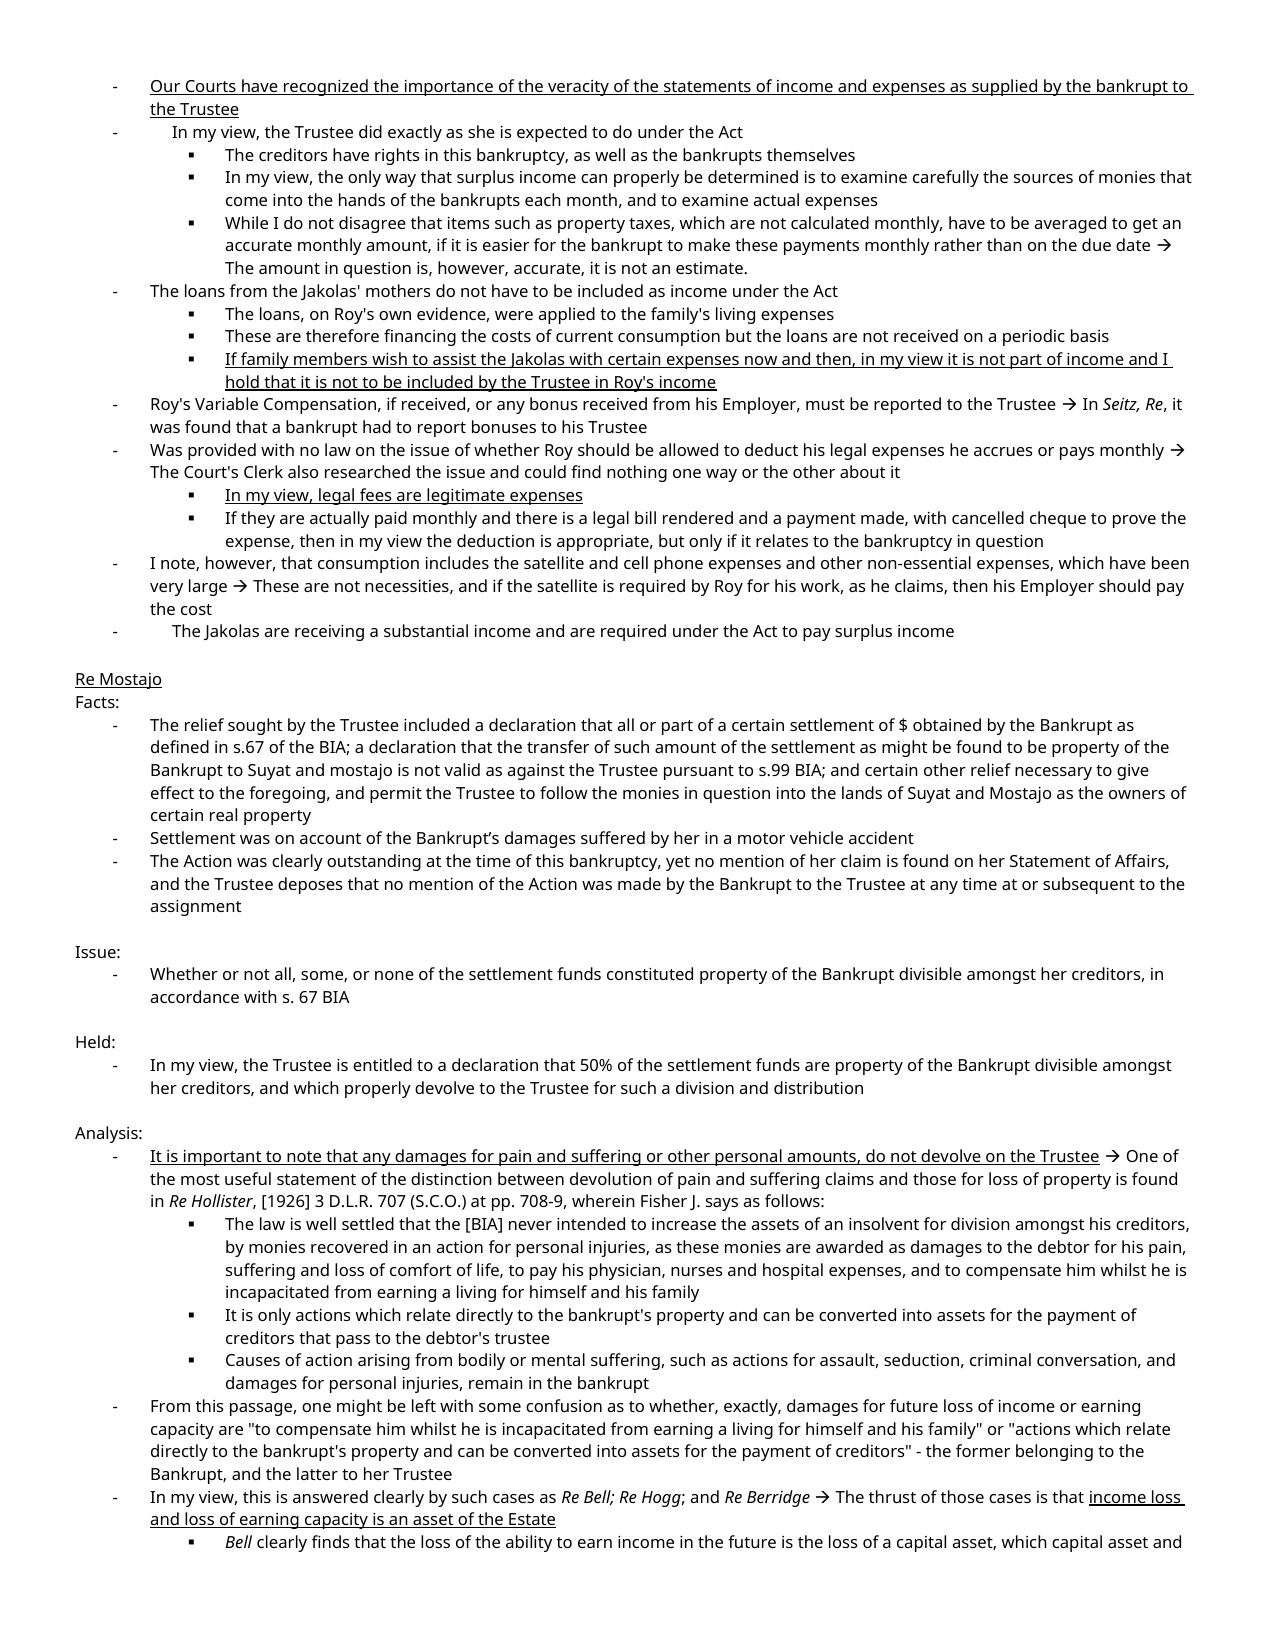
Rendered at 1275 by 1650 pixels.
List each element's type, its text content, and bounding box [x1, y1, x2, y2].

list In my view, the Trustee is entitled to a declaration that 50% of the settlement funds are property of the Bankrupt divisible amongst her creditors, and which properly devolve to the Trustee for such a division and distribution [112, 1054, 1197, 1099]
list Roy's Variable Compensation, if received, or any bonus received from his Employer, must be reported to the Trustee In Seitz, Re, it was found that a bankrupt had to report bonuses to his Trustee [112, 393, 1200, 438]
list Settlement was on account of the Bankrupt’s damages suffered by her in a motor vehicle accident [112, 827, 1197, 849]
list Our Courts have recognized the importance of the veracity of the statements of income and expenses as supplied by the bankrupt to the Trustee [112, 75, 1200, 120]
text Analysis: [75, 1122, 1197, 1144]
list The relief sought by the Trustee included a declaration that all or part of a certain settlement of $ obtained by the Bankrupt as defined in s.67 of the BIA; a declaration that the transfer of such amount of the settlement as might be found to be property of the Bankrupt to Suyat and mostajo is not valid as against the Trustee pursuant to s.99 BIA; and certain other relief necessary to give effect to the foregoing, and permit the Trustee to follow the monies in question into the lands of Suyat and Mostajo as the owners of certain real property [112, 713, 1197, 827]
list From this passage, one might be left with some confusion as to whether, exactly, damages for future loss of income or earning capacity are "to compensate him whilst he is incapacitated from earning a living for himself and his family" or "actions which relate directly to the bankrupt's property and can be converted into assets for the payment of creditors" - the former belonging to the Bankrupt, and the latter to her Trustee [112, 1394, 1197, 1485]
list The law is well settled that the [BIA] never intended to increase the assets of an insolvent for division amongst his creditors, by monies recovered in an action for personal injuries, as these monies are awarded as damages to the debtor for his pain, suffering and loss of comfort of life, to pay his physician, nurses and hospital expenses, and to compensate him whilst he is incapacitated from earning a living for himself and his family [187, 1213, 1197, 1303]
text Facts: [75, 690, 1197, 713]
list In my view, this is answered clearly by such cases as Re Bell; Re Hogg; and Re Berridge The thrust of those cases is that income loss and loss of earning capacity is an asset of the Estate [112, 1485, 1197, 1531]
list If they are actually paid monthly and there is a legal bill rendered and a payment made, with cancelled cheque to prove the expense, then in my view the deduction is appropriate, but only if it relates to the bankruptcy in question [187, 506, 1200, 552]
list Whether or not all, some, or none of the settlement funds constituted property of the Bankrupt divisible amongst her creditors, in accordance with s. 67 BIA [112, 963, 1197, 1008]
list In my view, the Trustee did exactly as she is expected to do under the Act [112, 120, 1200, 143]
list The loans, on Roy's own evidence, were applied to the family's living expenses [187, 302, 1200, 325]
list The Action was clearly outstanding at the time of this bankruptcy, yet no mention of her claim is found on her Statement of Affairs, and the Trustee deposes that no mention of the Action was made by the Bankrupt to the Trustee at any time at or subsequent to the assignment [112, 849, 1197, 917]
list Causes of action arising from bodily or mental suffering, such as actions for assault, seduction, criminal conversation, and damages for personal injuries, remain in the bankrupt [187, 1349, 1197, 1394]
list It is only actions which relate directly to the bankrupt's property and can be converted into assets for the payment of creditors that pass to the debtor's trustee [187, 1303, 1197, 1349]
list Was provided with no law on the issue of whether Roy should be allowed to deduct his legal expenses he accrues or pays monthly The Court's Clerk also researched the issue and could find nothing one way or the other about it [112, 438, 1200, 484]
list It is important to note that any damages for pain and suffering or other personal amounts, do not devolve on the Trustee One of the most useful statement of the distinction between devolution of pain and suffering claims and those for loss of property is found in Re Hollister, [1926] 3 D.L.R. 707 (S.C.O.) at pp. 708-9, wherein Fisher J. says as follows: [112, 1144, 1197, 1213]
list The loans from the Jakolas' mothers do not have to be included as income under the Act [112, 279, 1200, 302]
text Issue: [75, 940, 1197, 963]
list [187, 1531, 1197, 1553]
text Re Mostajo [75, 668, 1197, 690]
list I note, however, that consumption includes the satellite and cell phone expenses and other non-essential expenses, which have been very large These are not necessities, and if the satellite is required by Roy for his work, as he claims, then his Employer should pay the cost [112, 552, 1200, 620]
list While I do not disagree that items such as property taxes, which are not calculated monthly, have to be averaged to get an accurate monthly amount, if it is easier for the bankrupt to make these payments monthly rather than on the due date The amount in question is, however, accurate, it is not an estimate. [187, 211, 1200, 279]
text Held: [75, 1031, 1197, 1054]
list In my view, the only way that surplus income can properly be determined is to examine carefully the sources of monies that come into the hands of the bankrupts each month, and to examine actual expenses [187, 166, 1200, 211]
list The Jakolas are receiving a substantial income and are required under the Act to pay surplus income [112, 620, 1200, 643]
list If family members wish to assist the Jakolas with certain expenses now and then, in my view it is not part of income and I hold that it is not to be included by the Trustee in Roy's income [187, 347, 1200, 393]
list The creditors have rights in this bankruptcy, as well as the bankrupts themselves [187, 143, 1200, 166]
list These are therefore financing the costs of current consumption but the loans are not received on a periodic basis [187, 325, 1200, 347]
list In my view, legal fees are legitimate expenses [187, 484, 1200, 506]
